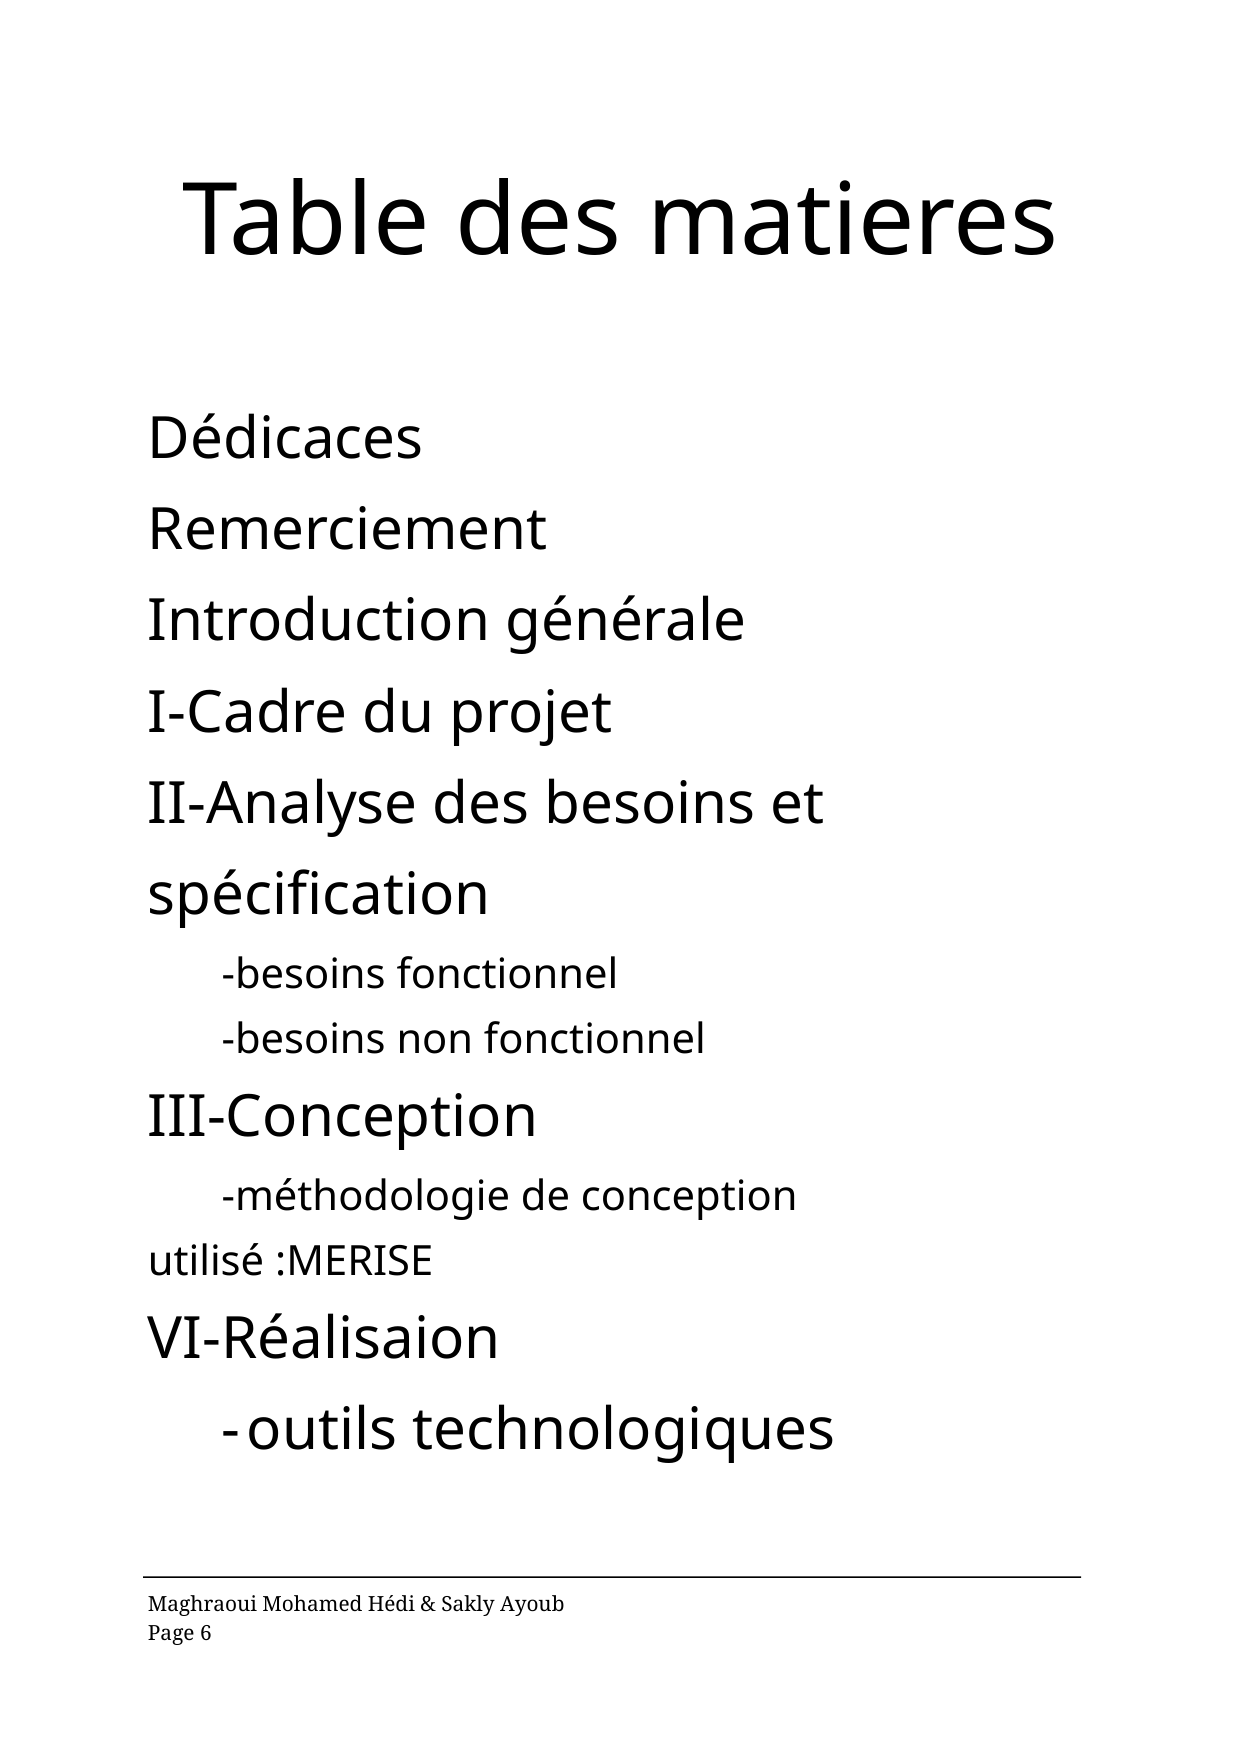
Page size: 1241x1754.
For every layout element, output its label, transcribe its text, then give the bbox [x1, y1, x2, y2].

text VI-Réalisaion [148, 1296, 1093, 1375]
text - outils technologiques [148, 1387, 1093, 1467]
text III-Conception [148, 1074, 1093, 1154]
text -méthodologie de conception utilisé :MERISE [148, 1166, 1093, 1287]
text -besoins non fonctionnel [148, 1009, 1093, 1066]
text I-Cadre du projet [148, 670, 1093, 749]
text Introduction générale [148, 578, 1093, 658]
text II-Analyse des besoins et spécification [148, 761, 1093, 932]
text Table des matieres [148, 148, 1093, 284]
text Remerciement [148, 487, 1093, 566]
text -besoins fonctionnel [148, 944, 1093, 1001]
text Dédicaces [148, 396, 1093, 475]
